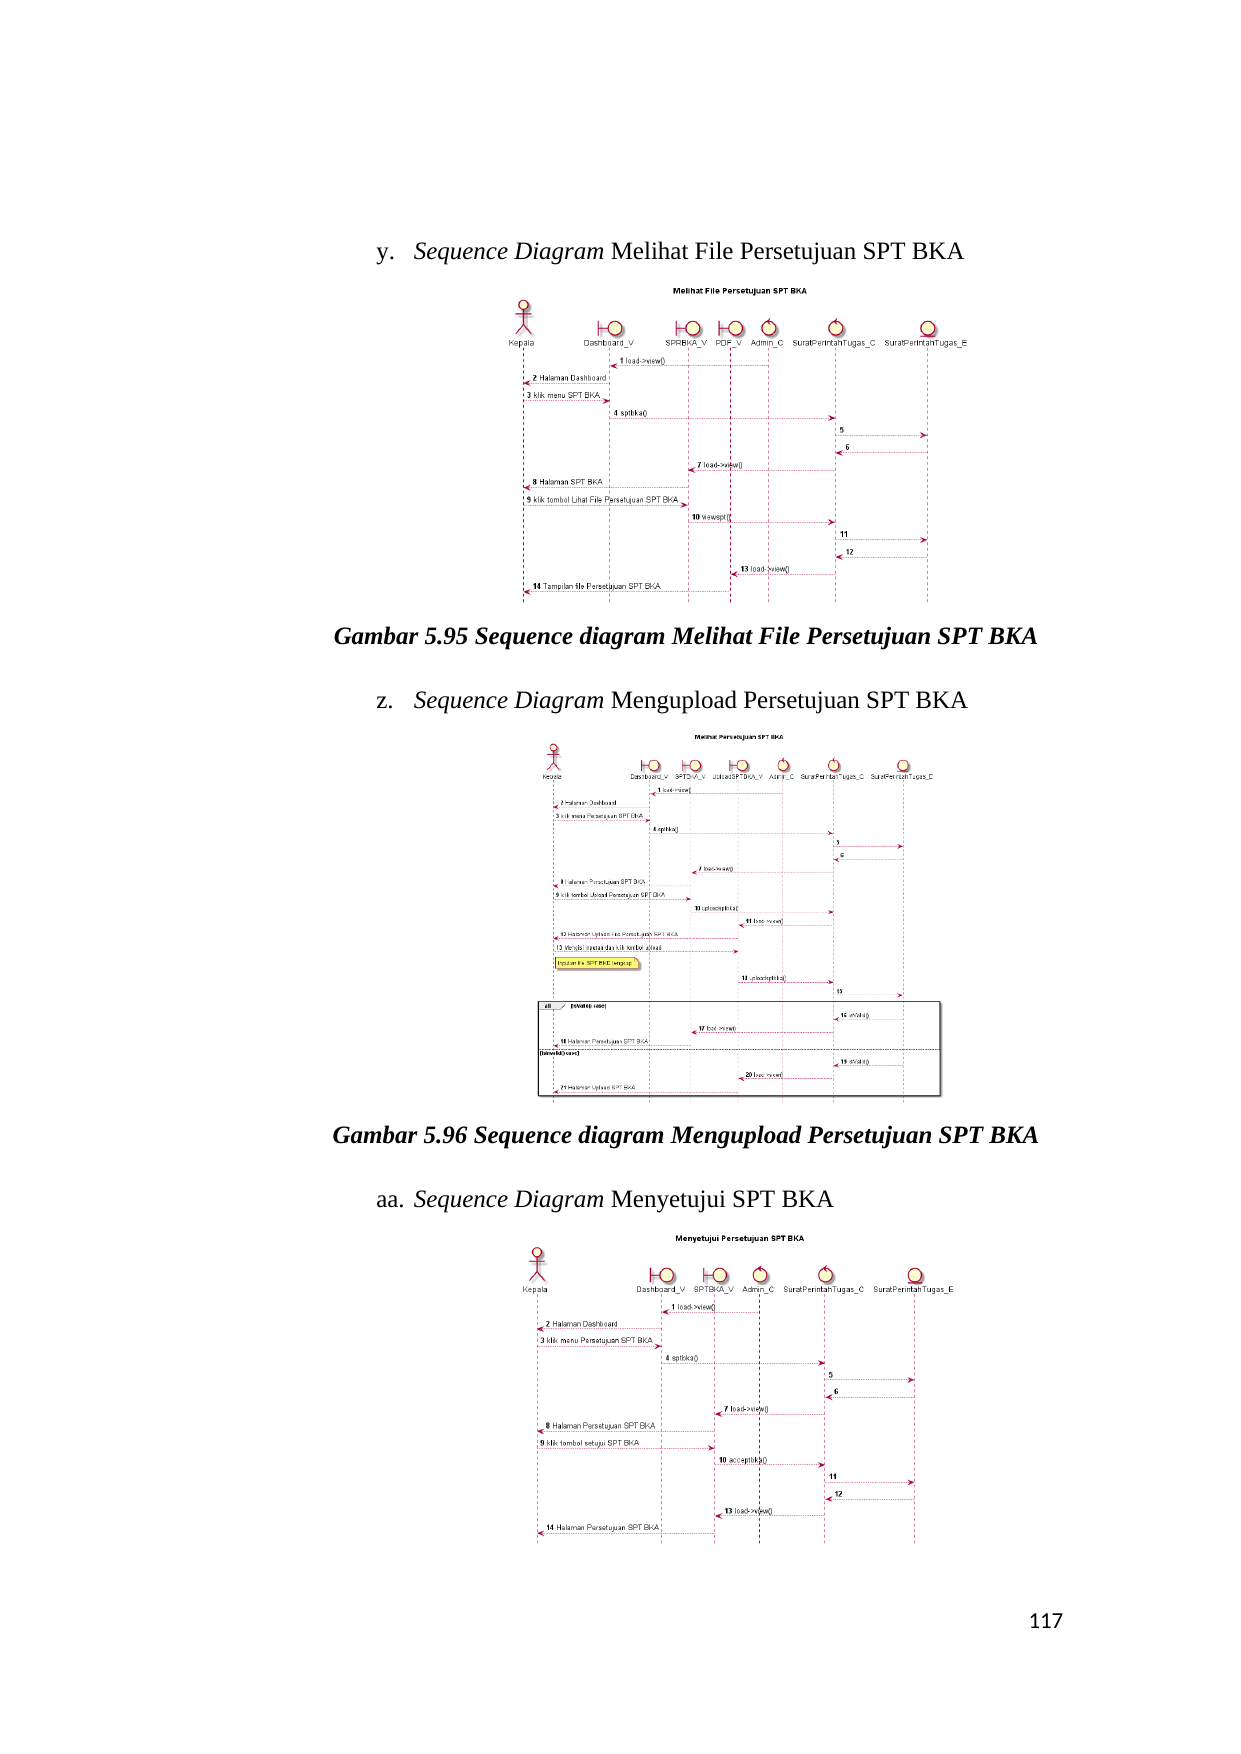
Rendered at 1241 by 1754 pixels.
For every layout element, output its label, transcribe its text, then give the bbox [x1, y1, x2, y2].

list Sequence Diagram Menyetujui SPT BKA [376, 1184, 1063, 1213]
text Gambar 5.95 Sequence diagram Melihat File Persetujuan SPT BKA [311, 621, 1063, 650]
picture [532, 728, 944, 1107]
picture [518, 1227, 959, 1549]
picture [504, 279, 973, 608]
text Gambar 5.96 Sequence diagram Mengupload Persetujuan SPT BKA [311, 1121, 1063, 1149]
list Sequence Diagram Melihat File Persetujuan SPT BKA [376, 236, 1063, 265]
list Sequence Diagram Mengupload Persetujuan SPT BKA [376, 685, 1063, 714]
